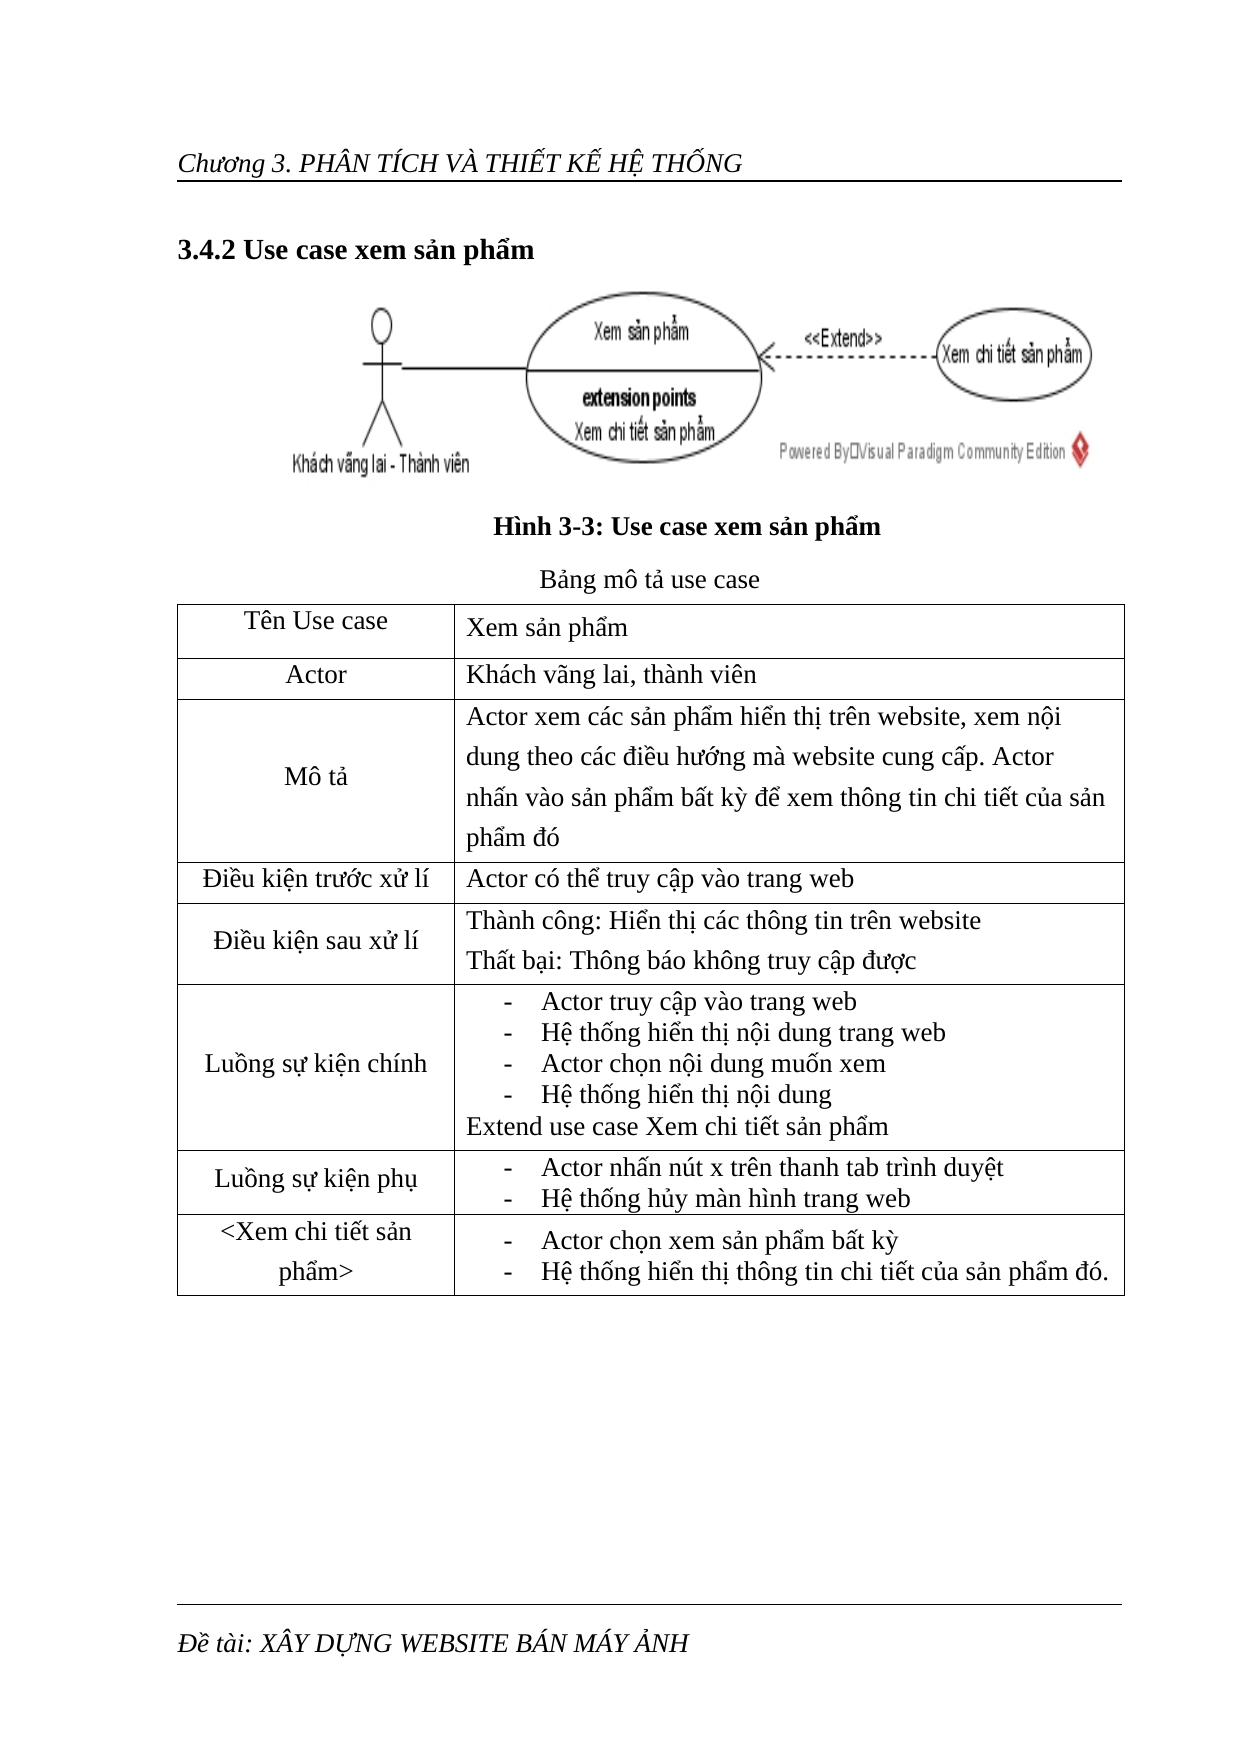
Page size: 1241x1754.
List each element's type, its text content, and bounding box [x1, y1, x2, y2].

table_cell Thành công: Hiển thị các thông tin trên website Thất bại: Thông báo không truy cập được [455, 904, 1124, 984]
text Hình 3-3: Use case xem sản phẩm [252, 510, 1122, 541]
table_cell Actor nhấn nút x trên thanh tab trình duyệt Hệ thống hủy màn hình trang web [455, 1151, 1124, 1213]
table_cell Actor xem các sản phẩm hiển thị trên website, xem nội dung theo các điều hướng mà website cung cấp. Actor nhấn vào sản phẩm bất kỳ để xem thông tin chi tiết của sản phẩm đó [455, 700, 1124, 862]
picture [278, 288, 1096, 489]
text Bảng mô tả use case [177, 563, 1122, 594]
table_header Tên Use case [178, 605, 454, 657]
table_header Xem sản phẩm [455, 605, 1124, 657]
table_cell Điều kiện sau xử lí [178, 904, 454, 984]
table_cell <Xem chi tiết sản phẩm> [178, 1215, 454, 1295]
table_cell Actor có thể truy cập vào trang web [455, 863, 1124, 903]
table_cell Luồng sự kiện chính [178, 985, 454, 1150]
table_cell Luồng sự kiện phụ [178, 1151, 454, 1213]
table_cell Actor [178, 659, 454, 699]
table_cell Actor chọn xem sản phẩm bất kỳ Hệ thống hiển thị thông tin chi tiết của sản phẩm đó. [455, 1215, 1124, 1295]
table_cell Actor truy cập vào trang web Hệ thống hiển thị nội dung trang web Actor chọn nội dung muốn xem Hệ thống hiển thị nội dung Extend use case Xem chi tiết sản phẩm [455, 985, 1124, 1150]
text 3.4.2 Use case xem sản phẩm [177, 232, 1122, 266]
table_cell Khách vãng lai, thành viên [455, 659, 1124, 699]
table_cell Mô tả [178, 700, 454, 862]
table_cell Điều kiện trước xử lí [178, 863, 454, 903]
